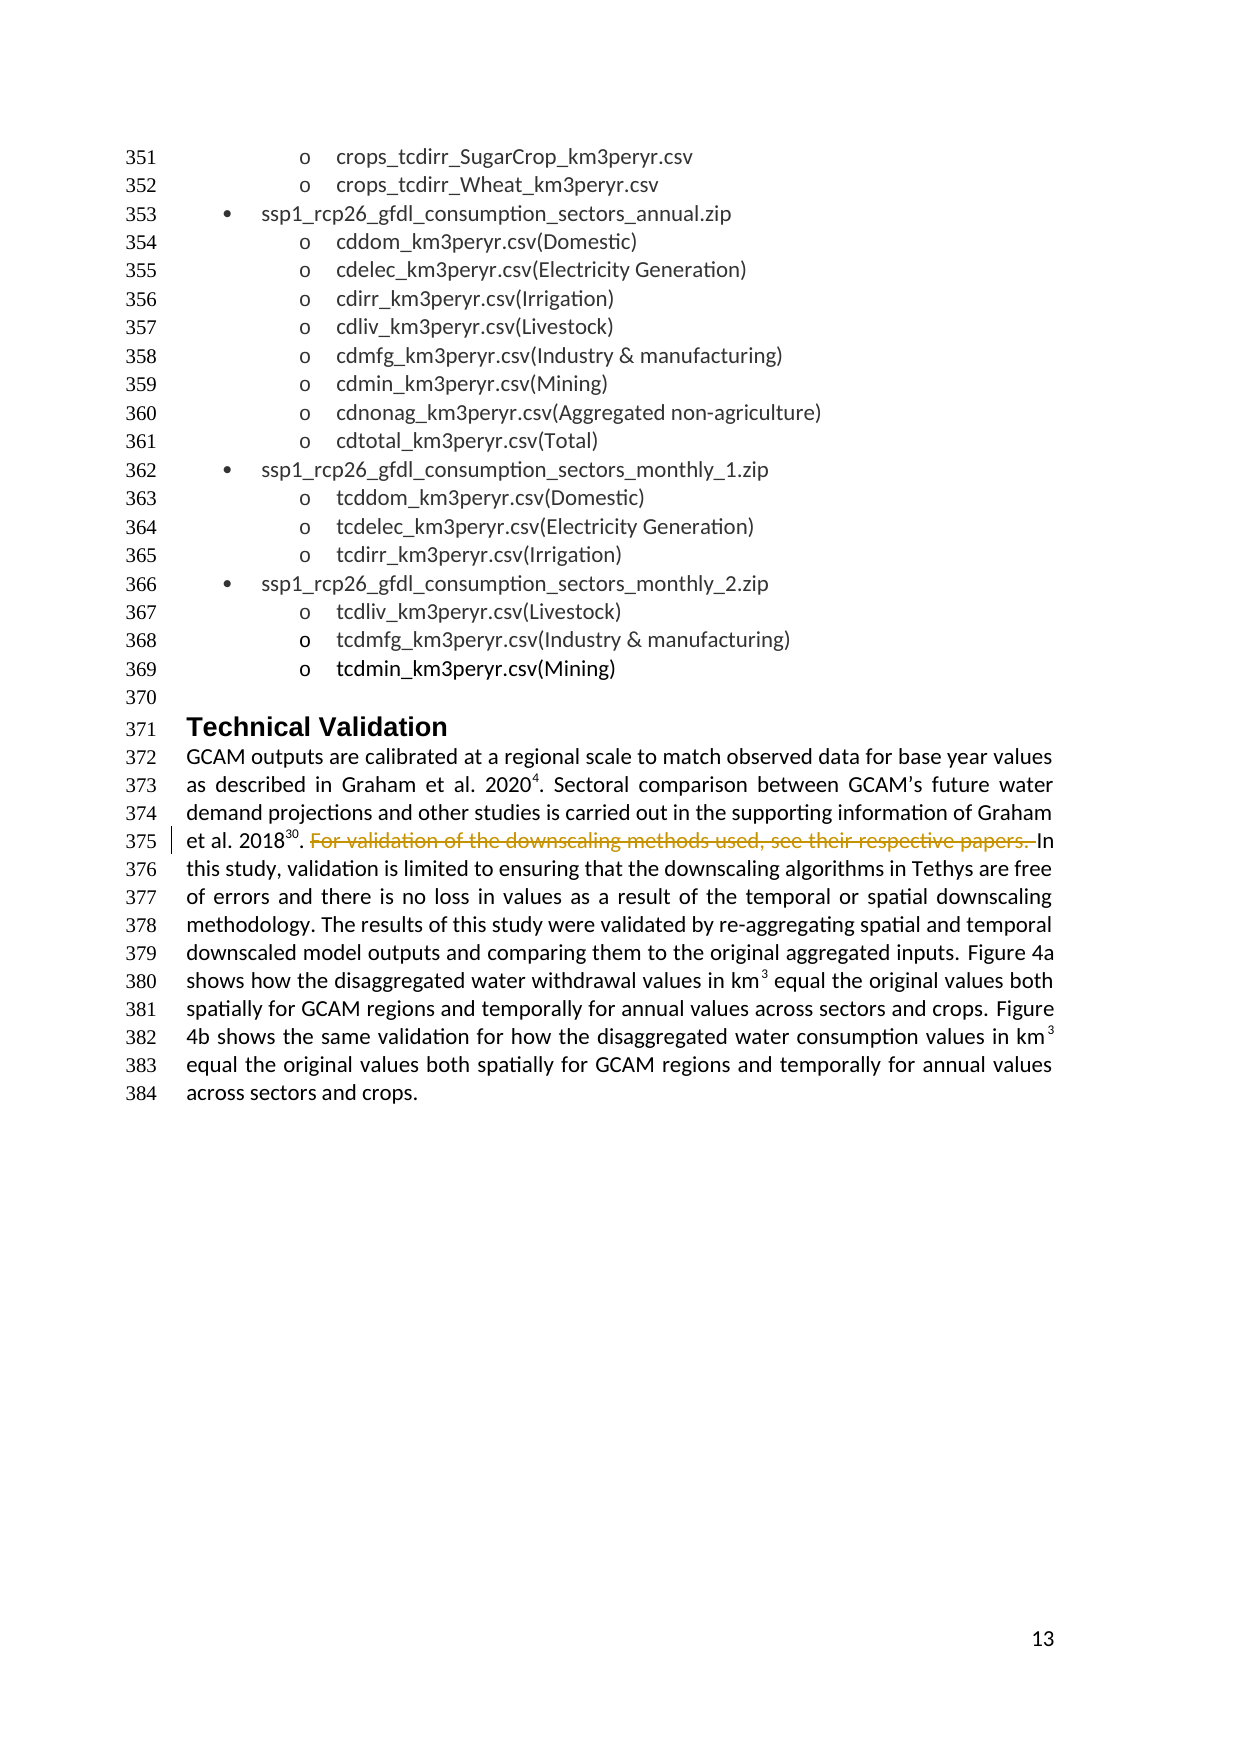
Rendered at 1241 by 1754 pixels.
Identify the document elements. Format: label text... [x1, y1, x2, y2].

list tcdliv_km3peryr.csv(Livestock) [298, 597, 1054, 625]
list cddom_km3peryr.csv(Domestic) [298, 227, 1054, 255]
list tcdelec_km3peryr.csv(Electricity Generation) [298, 512, 1054, 540]
list cdmin_km3peryr.csv(Mining) [298, 369, 1054, 398]
list ssp1_rcp26_gfdl_consumption_sectors_monthly_1.zip [223, 455, 1054, 483]
list crops_tcdirr_SugarCrop_km3peryr.csv [298, 142, 1054, 170]
list cdmfg_km3peryr.csv(Industry & manufacturing) [298, 341, 1054, 369]
list tcdmfg_km3peryr.csv(Industry & manufacturing) [298, 625, 1054, 654]
list ssp1_rcp26_gfdl_consumption_sectors_annual.zip [223, 199, 1054, 227]
list cdnonag_km3peryr.csv(Aggregated non-agriculture) [298, 398, 1054, 427]
list cdelec_km3peryr.csv(Electricity Generation) [298, 255, 1054, 284]
list crops_tcdirr_Wheat_km3peryr.csv [298, 170, 1054, 199]
list ssp1_rcp26_gfdl_consumption_sectors_monthly_2.zip [223, 569, 1054, 597]
text GCAM outputs are calibrated at a regional scale to match observed data for base year values as described in Graham et al. 20204. Sectoral comparison between GCAM’s future water demand projections and other studies is carried out in the supporting information of Graham et al. 201830. In this study, validation is limited to ensuring that the downscaling algorithms in Tethys are free of errors and there is no loss in values as a result of the temporal or spatial downscaling methodology. The results of this study were validated by re-aggregating spatial and temporal downscaled model outputs and comparing them to the original aggregated inputs. Figure 4a shows how the disaggregated water withdrawal values in km3 equal the original values both spatially for GCAM regions and temporally for annual values across sectors and crops. Figure 4b shows the same validation for how the disaggregated water consumption values in km3 equal the original values both spatially for GCAM regions and temporally for annual values across sectors and crops. [186, 742, 1054, 1106]
list tcdirr_km3peryr.csv(Irrigation) [298, 540, 1054, 569]
subtitle Technical Validation [186, 711, 1054, 742]
list tcddom_km3peryr.csv(Domestic) [298, 483, 1054, 512]
list cdliv_km3peryr.csv(Livestock) [298, 312, 1054, 341]
list tcdmin_km3peryr.csv(Mining) [298, 654, 1054, 682]
list cdirr_km3peryr.csv(Irrigation) [298, 284, 1054, 312]
list cdtotal_km3peryr.csv(Total) [298, 427, 1054, 455]
